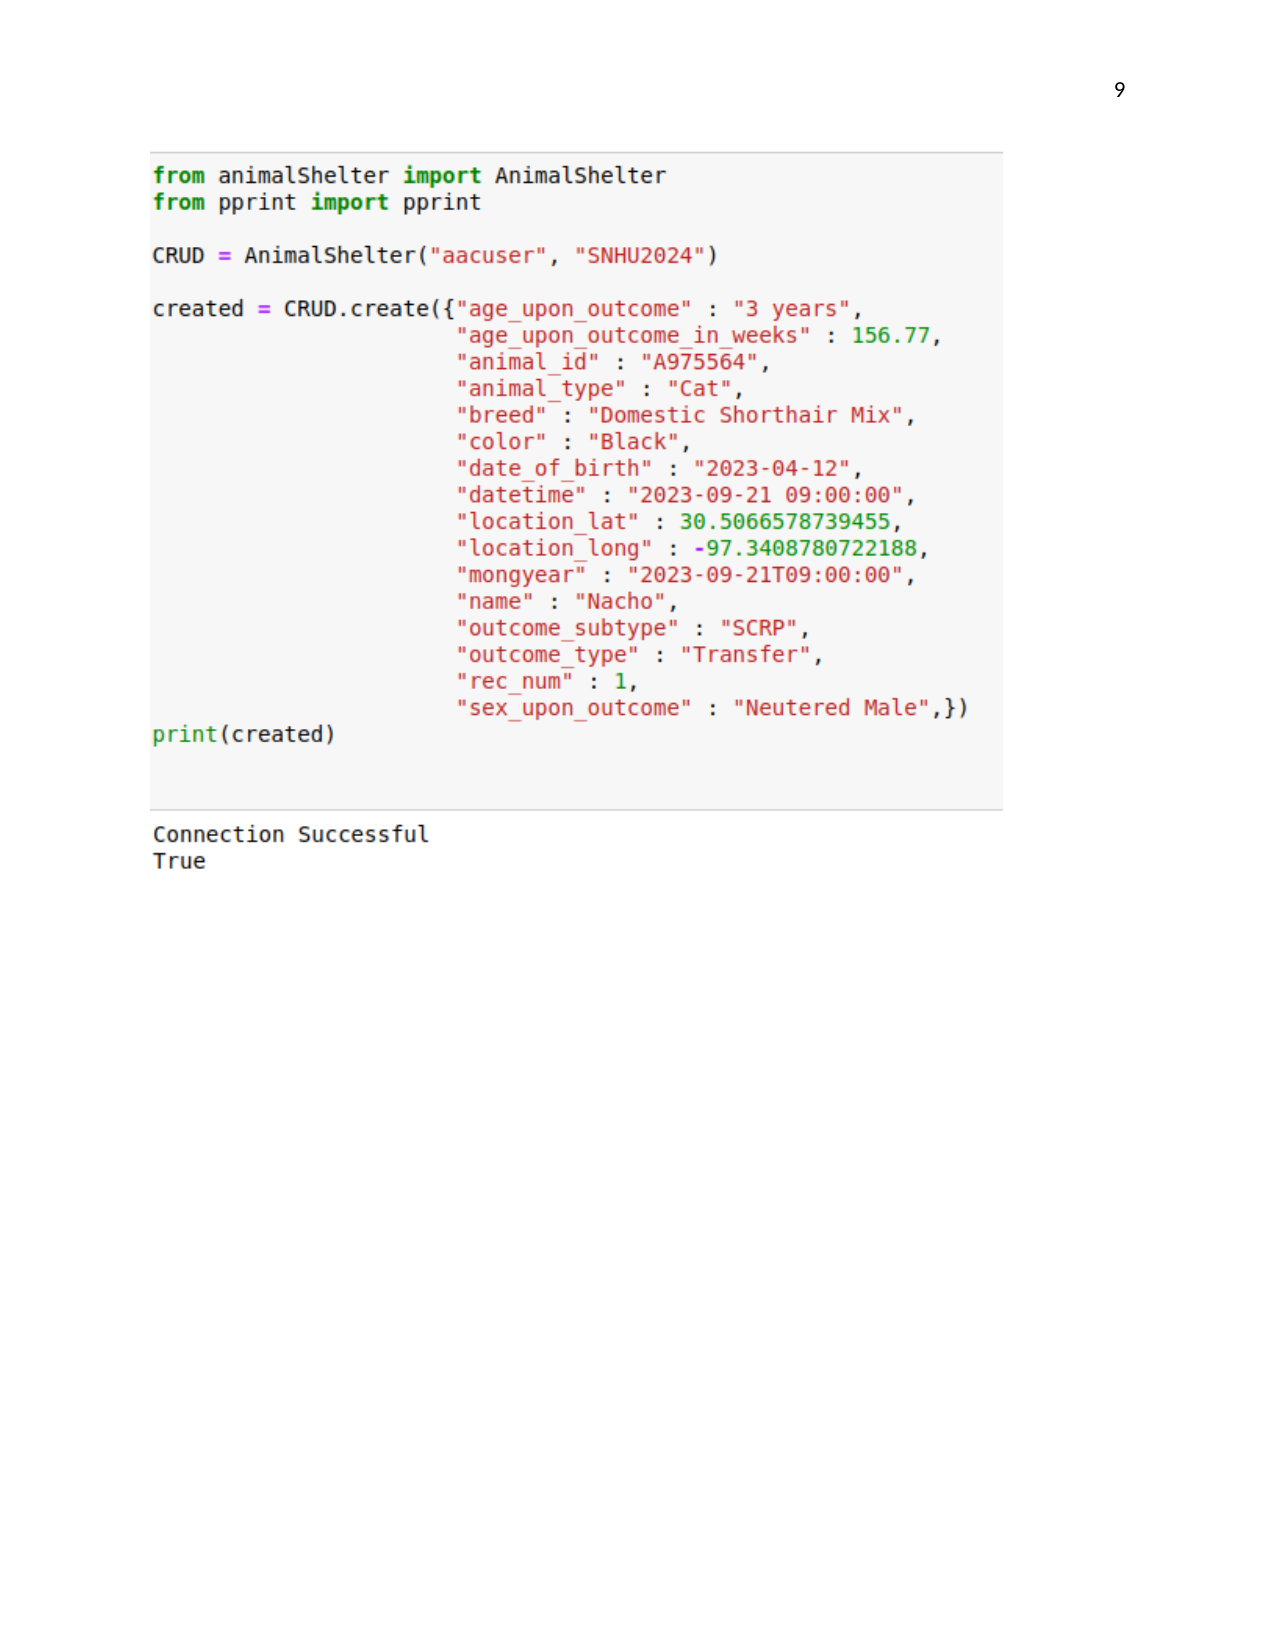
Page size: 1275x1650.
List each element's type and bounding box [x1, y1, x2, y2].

picture [150, 150, 1004, 883]
